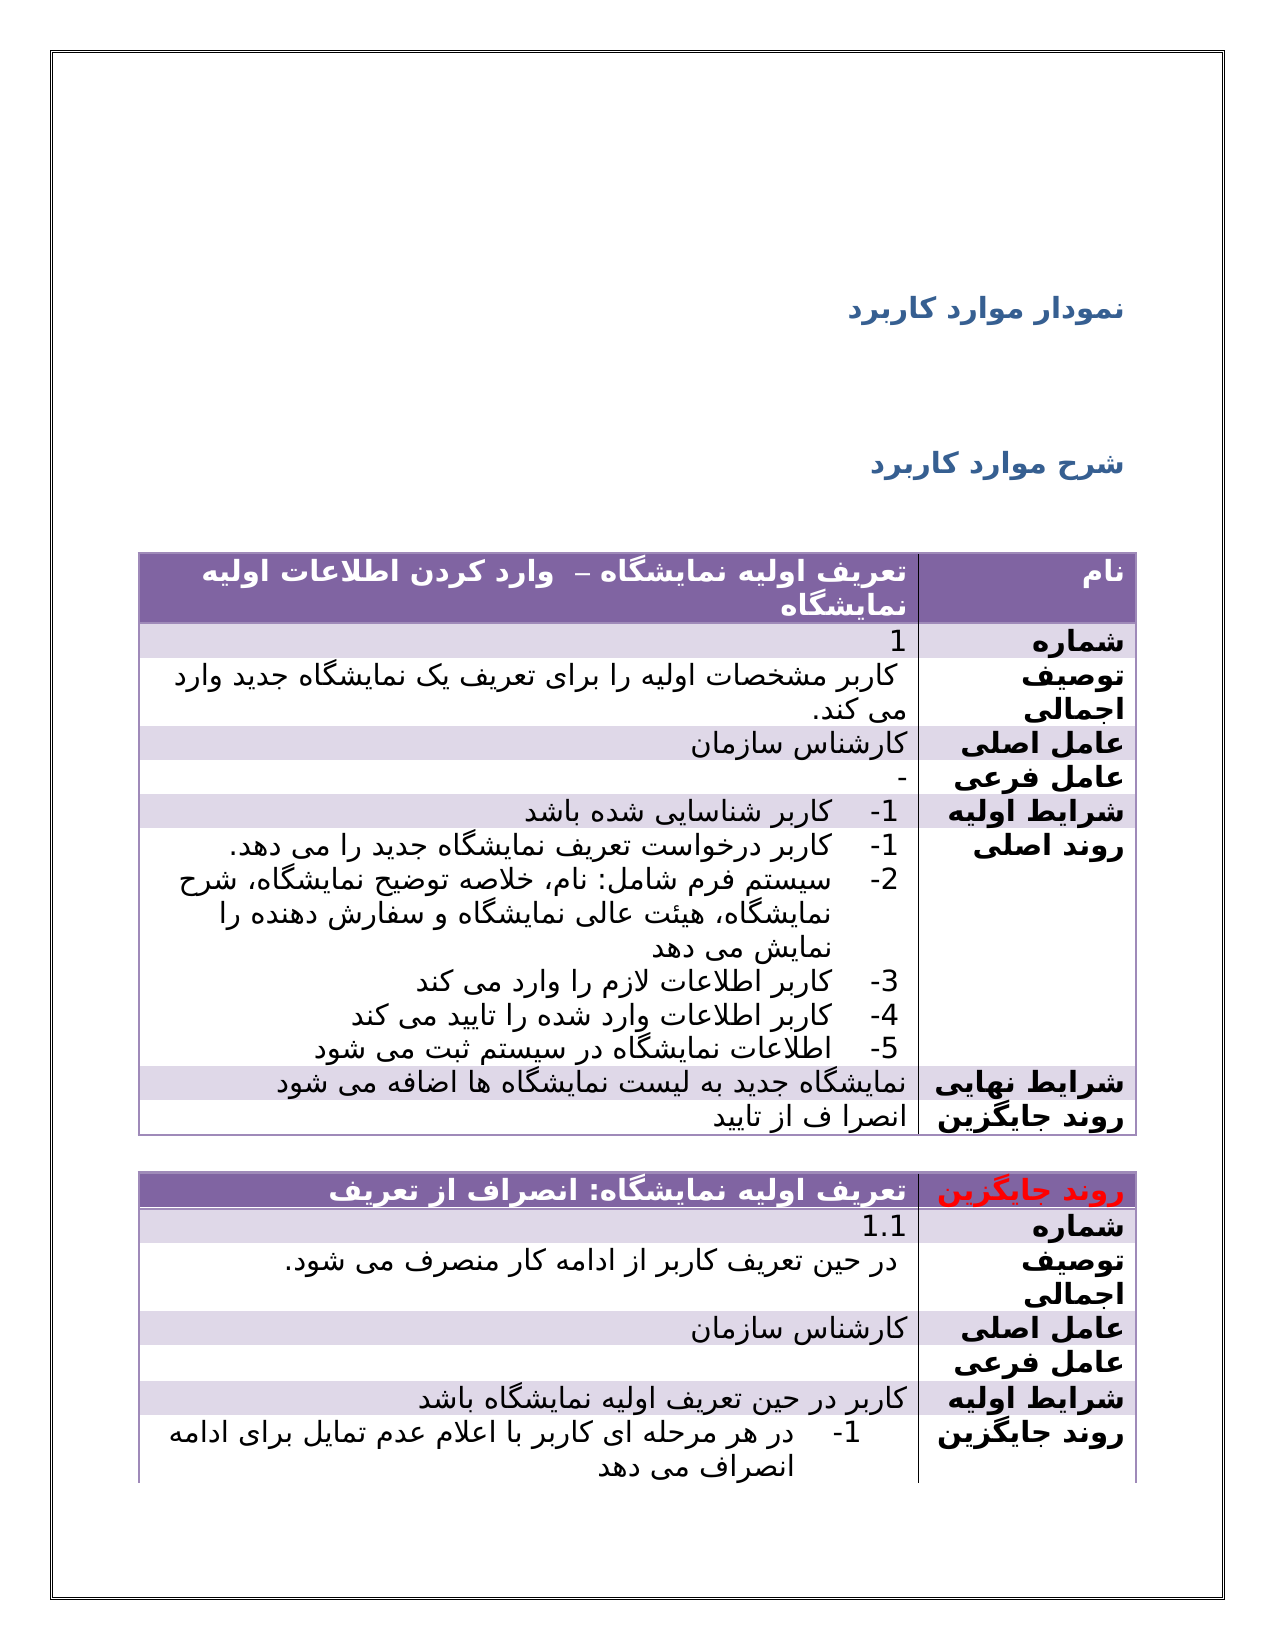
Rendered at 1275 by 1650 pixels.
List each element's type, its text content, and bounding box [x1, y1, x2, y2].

table_header روند جایگزین [919, 1174, 1135, 1207]
table_cell شرایط اولیه [919, 1381, 1135, 1415]
table_cell کاربر شناسایی شده باشد [140, 794, 918, 828]
table_cell توصیف اجمالی [919, 658, 1135, 726]
table_cell کاربر در حین تعریف اولیه نمایشگاه باشد [140, 1381, 918, 1415]
table_cell شرایط نهایی [919, 1066, 1135, 1100]
table_cell - [140, 760, 918, 794]
table_cell عامل اصلی [919, 726, 1135, 760]
table_cell [140, 1345, 918, 1381]
table_cell 1.1 [140, 1210, 918, 1243]
table_cell شرایط اولیه [919, 794, 1135, 828]
table_cell روند جایگزین [919, 1100, 1135, 1134]
table_cell عامل فرعی [919, 760, 1135, 794]
table_cell انصرا ف از تایید [140, 1100, 918, 1134]
table_cell عامل اصلی [919, 1311, 1135, 1345]
table_cell در حین تعریف کاربر از ادامه کار منصرف می شود. [140, 1244, 918, 1311]
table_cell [140, 1415, 918, 1483]
subtitle شرح موارد کاربرد [150, 447, 1125, 481]
table_header تعریف اولیه نمایشگاه: انصراف از تعریف [140, 1174, 918, 1207]
table_cell روند اصلی [919, 828, 1135, 1066]
table_cell توصیف اجمالی [919, 1244, 1135, 1311]
table_cell شماره [919, 1210, 1135, 1243]
table_cell شماره [919, 624, 1135, 658]
table_cell عامل فرعی [919, 1345, 1135, 1381]
table_cell 1 [140, 624, 918, 658]
table_cell نمایشگاه جدید به لیست نمایشگاه ها اضافه می شود [140, 1066, 918, 1100]
table_cell کارشناس سازمان [140, 726, 918, 760]
subtitle نمودار موارد کاربرد [150, 292, 1125, 326]
table_cell کارشناس سازمان [140, 1311, 918, 1345]
table_cell کاربر درخواست تعریف نمایشگاه جدید را می دهد. سیستم فرم شامل: نام، خلاصه توضیح نمایشگاه، شرح نمایشگاه، هیئت عالی نمایشگاه و سفارش دهنده را نمایش می دهد کاربر اطلاعات لازم را وارد می کند کاربر اطلاعات وارد شده را تایید می کند اطلاعات نمایشگاه در سیستم ثبت می شود [140, 828, 918, 1066]
table_cell کاربر مشخصات اولیه را برای تعریف یک نمایشگاه جدید وارد می کند. [140, 658, 918, 726]
table_cell روند جایگزین [919, 1415, 1135, 1483]
table_header تعریف اولیه نمایشگاه – وارد کردن اطلاعات اولیه نمایشگاه [140, 554, 918, 622]
table_header نام [919, 554, 1135, 622]
